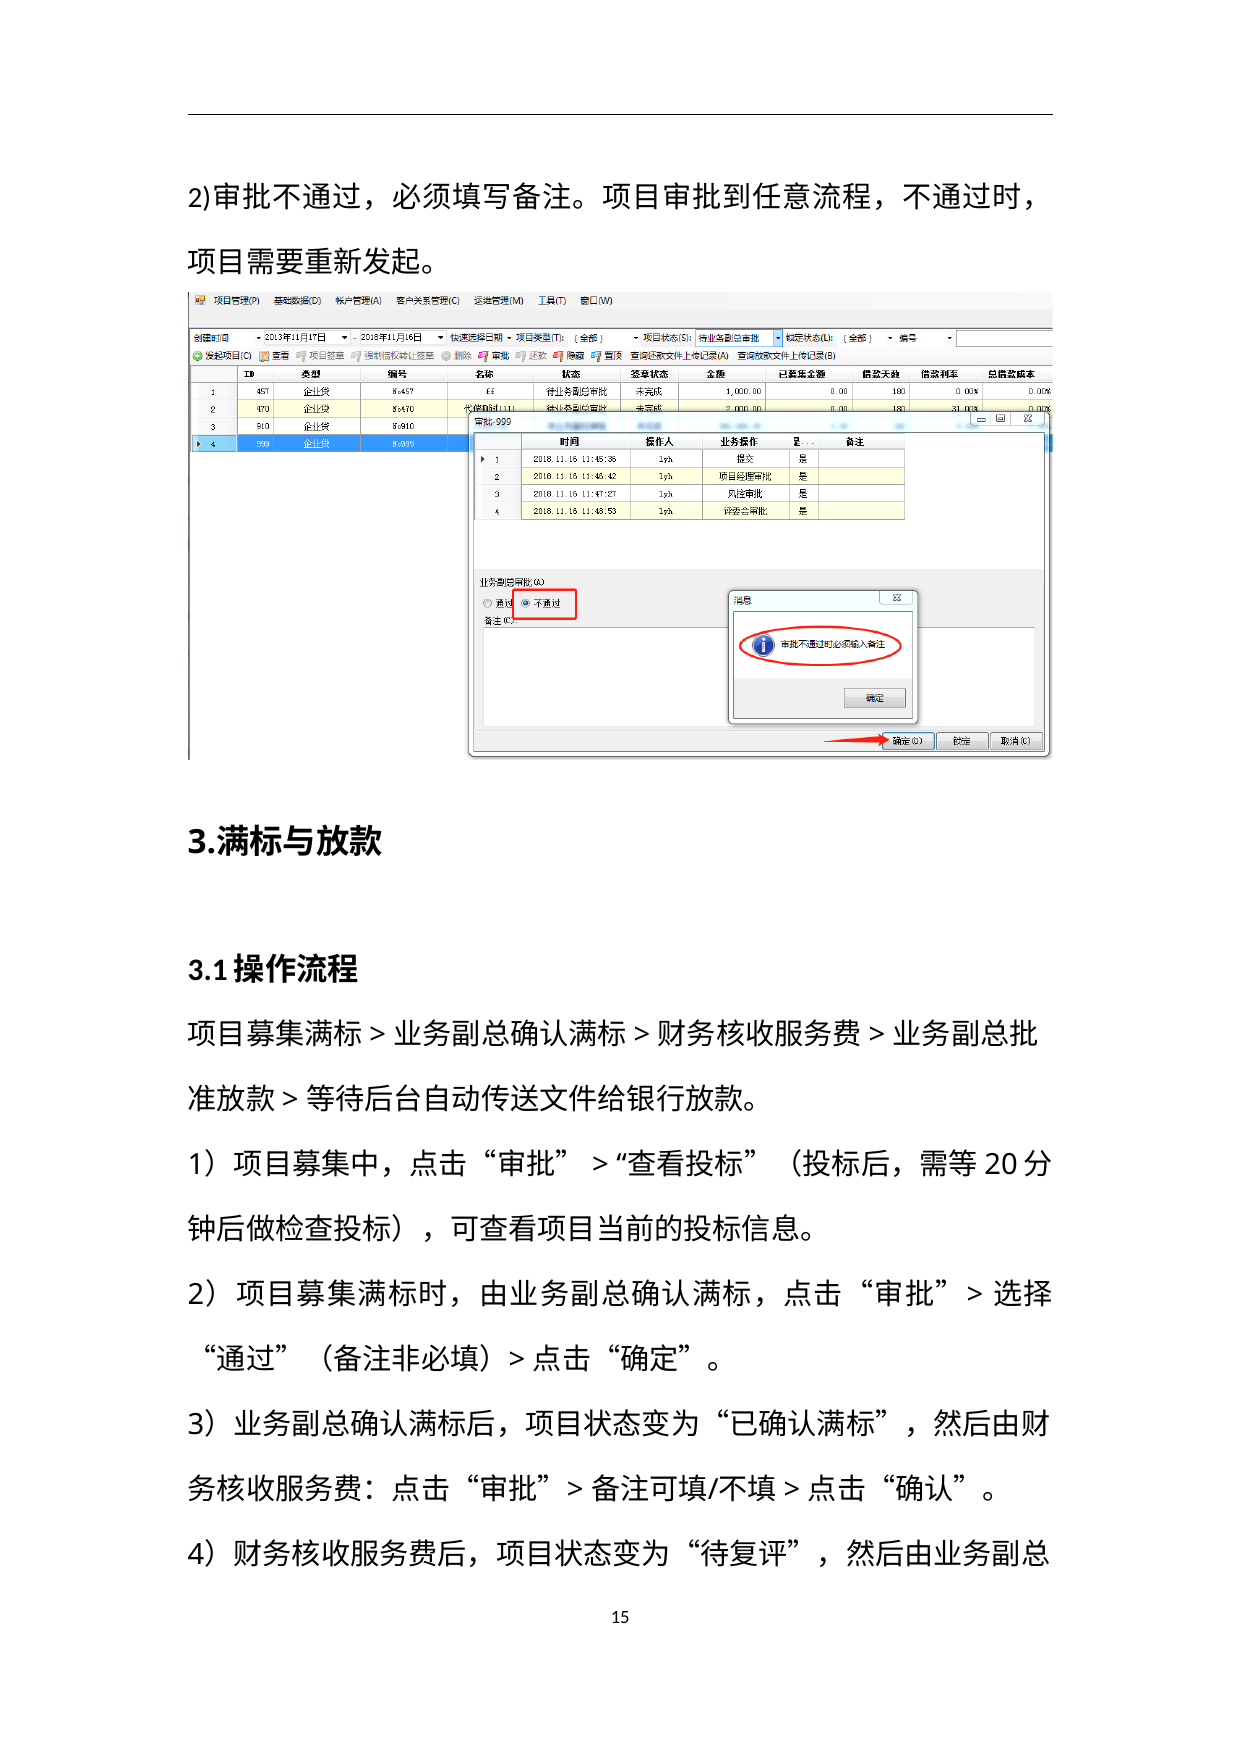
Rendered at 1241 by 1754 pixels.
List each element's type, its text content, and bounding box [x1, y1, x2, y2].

text 3.1操作流程 [187, 934, 1053, 999]
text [187, 1519, 1053, 1584]
text 2）项目募集满标时，由业务副总确认满标，点击“审批”> 选择“通过”（备注非必填）> 点击“确定”。 [187, 1259, 1053, 1389]
subtitle 3.满标与放款 [187, 807, 1053, 872]
text 3）业务副总确认满标后，项目状态变为“已确认满标”，然后由财务核收服务费：点击“审批”> 备注可填/不填 > 点击“确认”。 [187, 1389, 1053, 1519]
picture [187, 292, 1053, 760]
text 2)审批不通过，必须填写备注。项目审批到任意流程，不通过时，项目需要重新发起。 [187, 162, 1053, 292]
text 1）项目募集中，点击“审批” > “查看投标”（投标后，需等20分钟后做检查投标），可查看项目当前的投标信息。 [187, 1129, 1053, 1259]
text 项目募集满标 > 业务副总确认满标 > 财务核收服务费 > 业务副总批准放款 > 等待后台自动传送文件给银行放款。 [187, 999, 1053, 1129]
